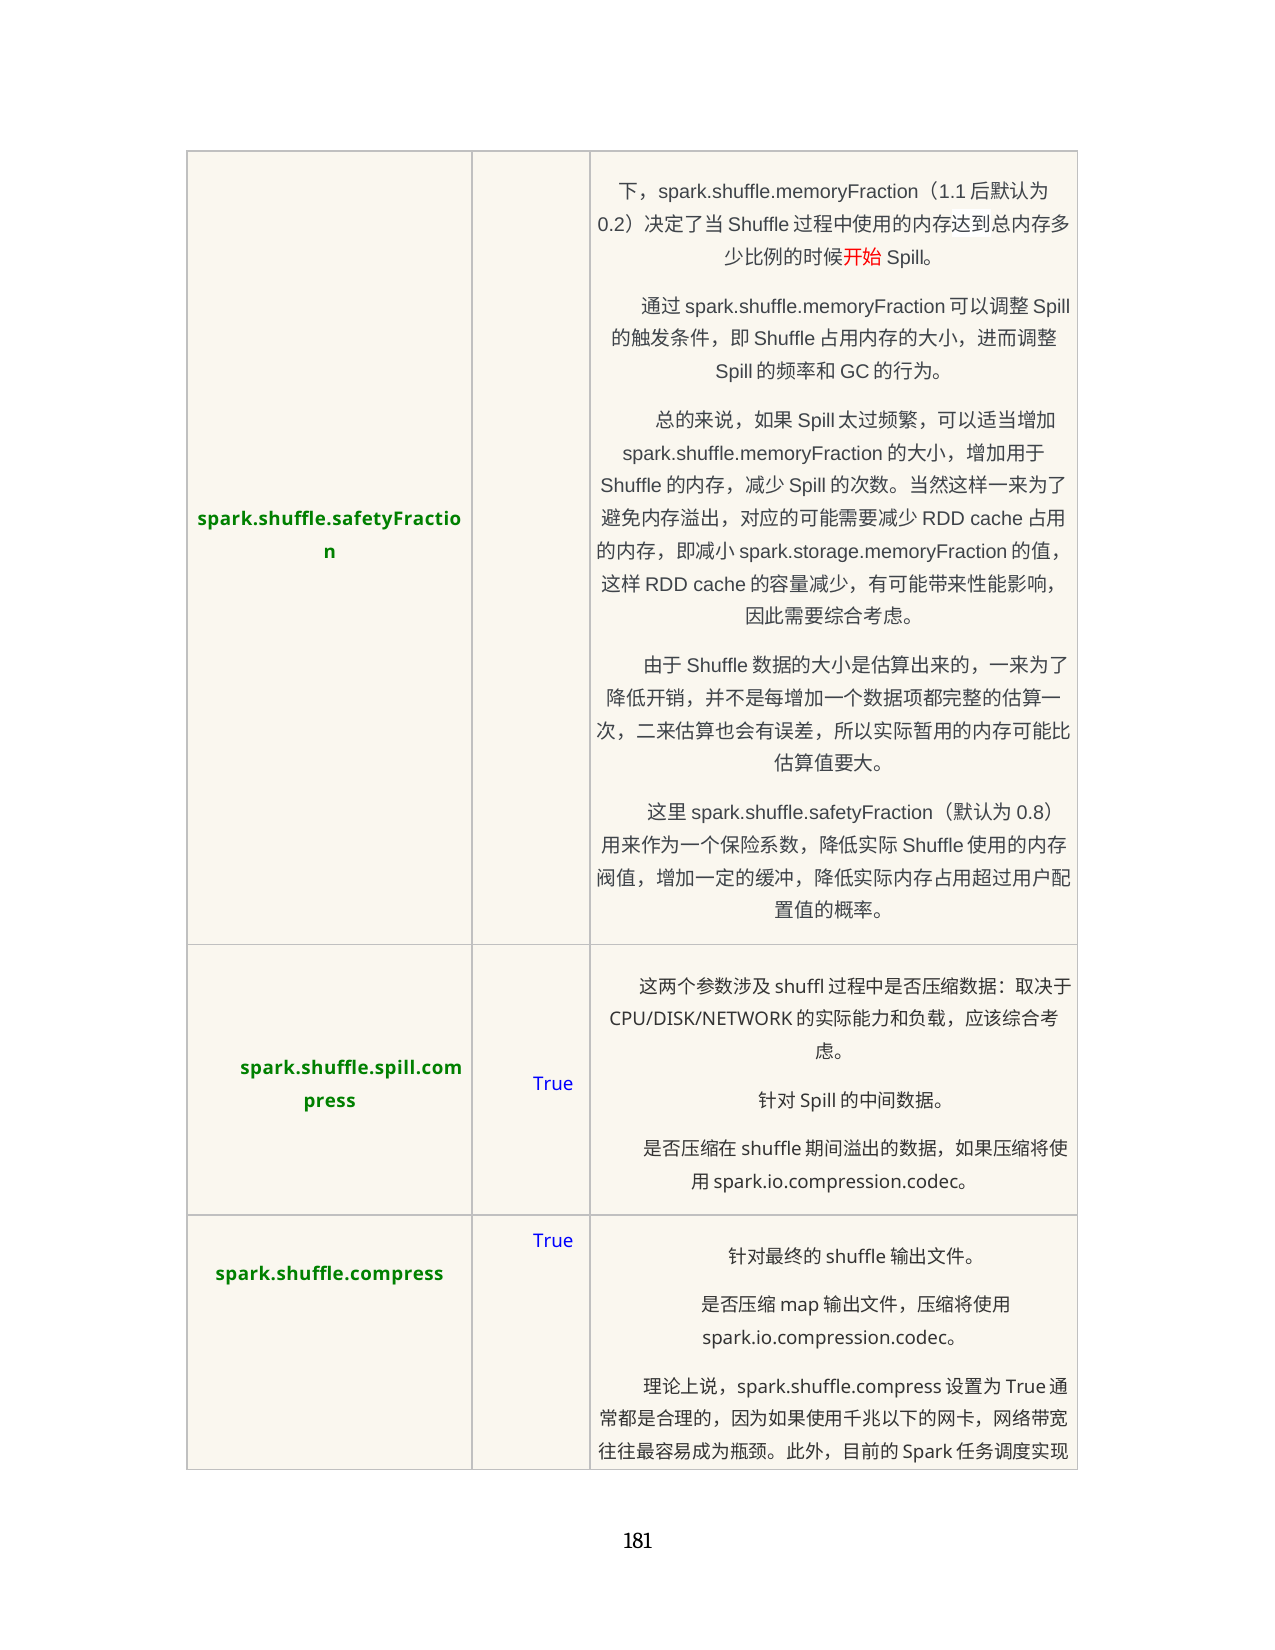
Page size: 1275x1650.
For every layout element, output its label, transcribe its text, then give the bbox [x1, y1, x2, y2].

table_cell True [473, 945, 589, 1214]
table_cell spark.shuffle.spill.compress [188, 945, 471, 1214]
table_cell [188, 152, 471, 944]
table_cell [473, 152, 589, 944]
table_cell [188, 1216, 471, 1469]
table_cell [591, 152, 1077, 944]
table_cell True [473, 1216, 589, 1469]
table_cell 这两个参数涉及shuffl过程中是否压缩数据：取决于CPU/DISK/NETWORK的实际能力和负载，应该综合考虑。 针对Spill的中间数据。 是否压缩在shuffle期间溢出的数据，如果压缩将使用spark.io.compression.codec。 [591, 945, 1077, 1214]
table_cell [591, 1216, 1077, 1469]
